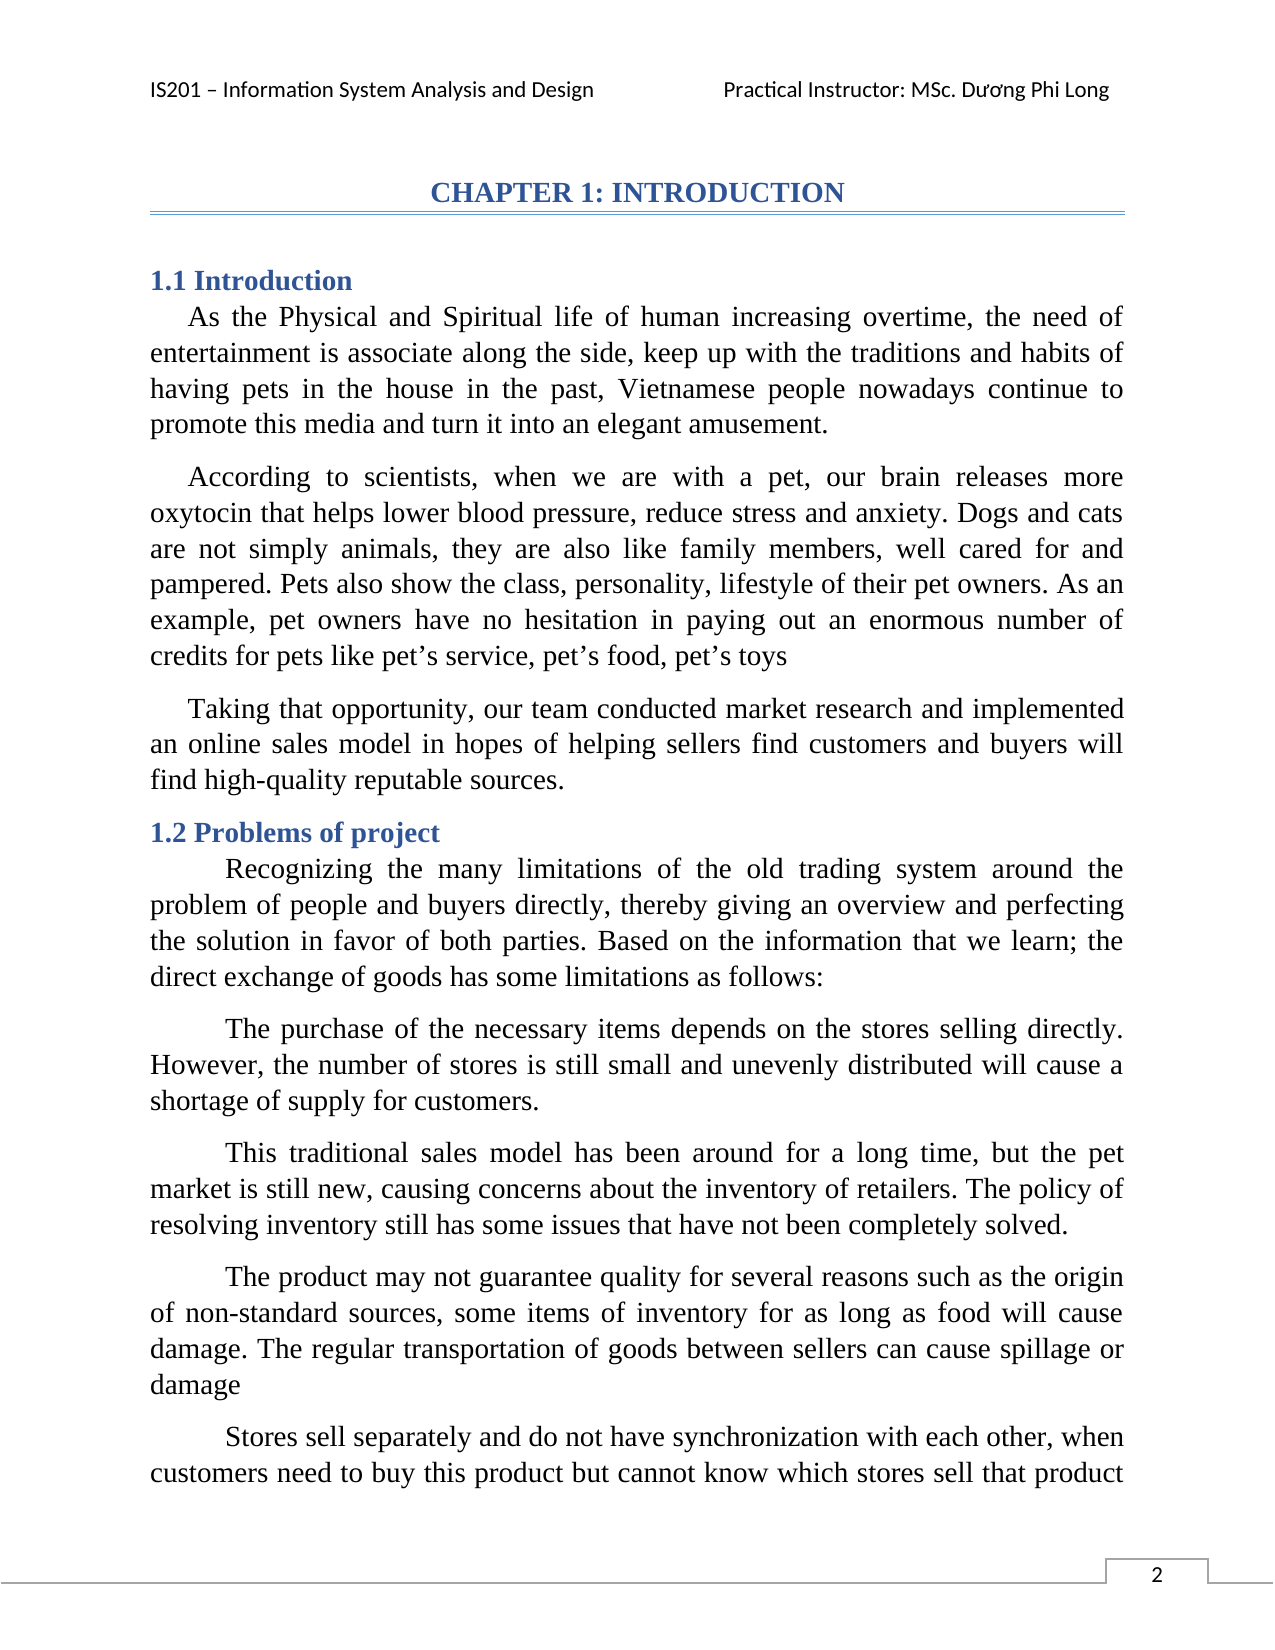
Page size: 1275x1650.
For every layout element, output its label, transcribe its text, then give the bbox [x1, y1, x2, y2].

text As the Physical and Spiritual life of human increasing overtime, the need of entertainment is associate along the side, keep up with the traditions and habits of having pets in the house in the past, Vietnamese people nowadays continue to promote this media and turn it into an elegant amusement. [150, 299, 1125, 440]
text This traditional sales model has been around for a long time, but the pet market is still new, causing concerns about the inventory of retailers. The policy of resolving inventory still has some issues that have not been completely solved. [150, 1135, 1125, 1241]
subtitle 1.2 Problems of project [150, 815, 1125, 848]
text Recognizing the many limitations of the old trading system around the problem of people and buyers directly, thereby giving an overview and perfecting the solution in favor of both parties. Based on the information that we learn; the direct exchange of goods has some limitations as follows: [150, 851, 1125, 992]
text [150, 1419, 1125, 1489]
text Taking that opportunity, our team conducted market research and implemented an online sales model in hopes of helping sellers find customers and buyers will find high-quality reputable sources. [150, 691, 1125, 796]
text According to scientists, when we are with a pet, our brain releases more oxytocin that helps lower blood pressure, reduce stress and anxiety. Dogs and cats are not simply animals, they are also like family members, well cared for and pampered. Pets also show the class, personality, lifestyle of their pet owners. As an example, pet owners have no hesitation in paying out an enormous number of credits for pets like pet’s service, pet’s food, pet’s toys [150, 459, 1125, 672]
subtitle CHAPTER 1: INTRODUCTION [150, 175, 1125, 211]
text The purchase of the necessary items depends on the stores selling directly. However, the number of stores is still small and unevenly distributed will cause a shortage of supply for customers. [150, 1011, 1125, 1116]
subtitle 1.1 Introduction [150, 263, 1125, 297]
text The product may not guarantee quality for several reasons such as the origin of non-standard sources, some items of inventory for as long as food will cause damage. The regular transportation of goods between sellers can cause spillage or damage [150, 1259, 1125, 1401]
